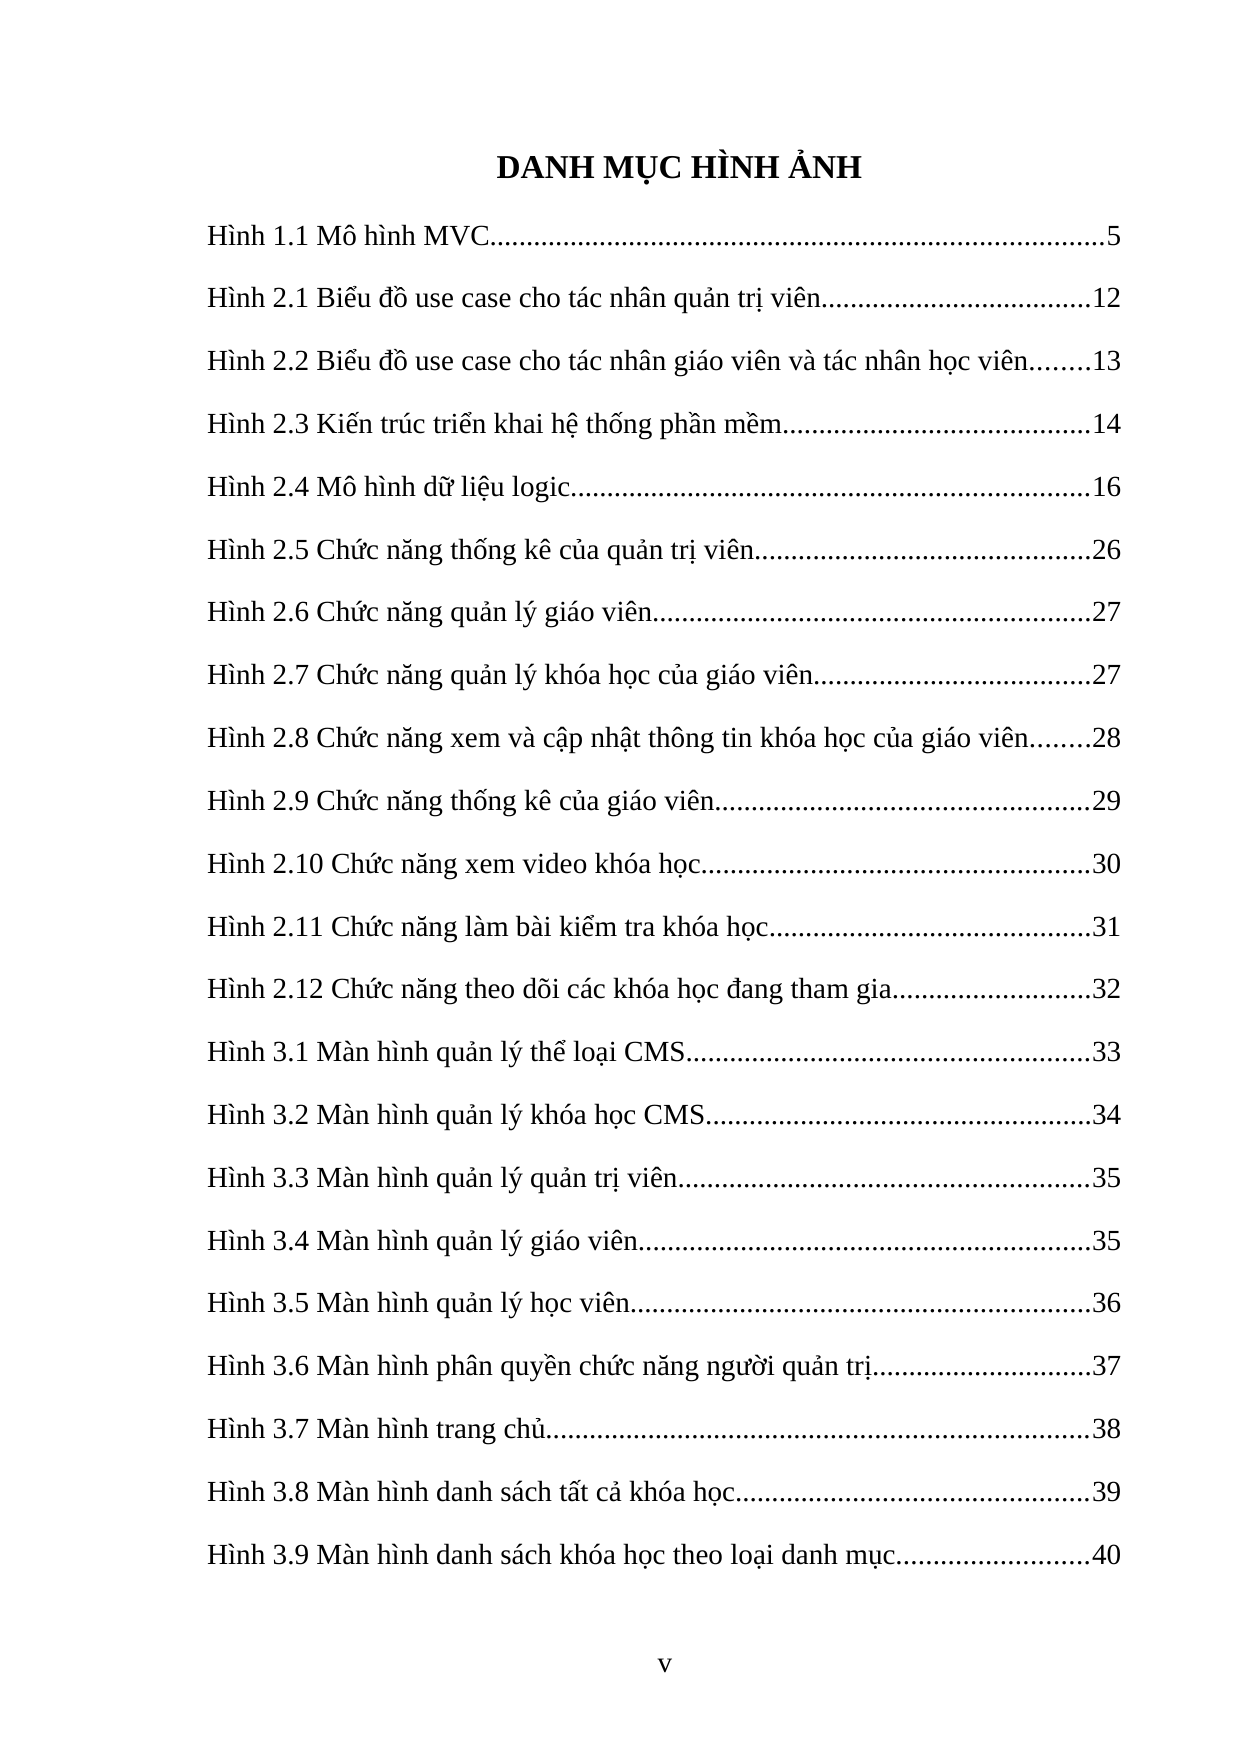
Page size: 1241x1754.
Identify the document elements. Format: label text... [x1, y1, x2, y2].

text Hình 3.7 Màn hình trang chủ 38 [207, 1411, 1122, 1445]
text Hình 2.6 Chức năng quản lý giáo viên 27 [207, 594, 1122, 628]
text Hình 3.4 Màn hình quản lý giáo viên 35 [207, 1223, 1122, 1256]
text Hình 2.4 Mô hình dữ liệu logic 16 [207, 469, 1122, 502]
text Hình 3.8 Màn hình danh sách tất cả khóa học 39 [207, 1474, 1122, 1507]
text Hình 2.5 Chức năng thống kê của quản trị viên 26 [207, 532, 1122, 565]
text Hình 2.1 Biểu đồ use case cho tác nhân quản trị viên 12 [207, 281, 1122, 314]
text Hình 2.3 Kiến trúc triển khai hệ thống phần mềm 14 [207, 406, 1122, 440]
subtitle DANH MỤC HÌNH ẢNH [236, 148, 1122, 186]
text Hình 2.10 Chức năng xem video khóa học 30 [207, 846, 1122, 879]
text Hình 3.2 Màn hình quản lý khóa học CMS 34 [207, 1097, 1122, 1131]
text Hình 2.8 Chức năng xem và cập nhật thông tin khóa học của giáo viên 28 [207, 720, 1122, 754]
text Hình 2.7 Chức năng quản lý khóa học của giáo viên 27 [207, 657, 1122, 691]
text Hình 2.12 Chức năng theo dõi các khóa học đang tham gia 32 [207, 971, 1122, 1005]
text Hình 2.2 Biểu đồ use case cho tác nhân giáo viên và tác nhân học viên 13 [207, 343, 1122, 377]
text Hình 3.6 Màn hình phân quyền chức năng người quản trị 37 [207, 1348, 1122, 1382]
text Hình 2.11 Chức năng làm bài kiểm tra khóa học 31 [207, 909, 1122, 942]
text Hình 3.1 Màn hình quản lý thể loại CMS 33 [207, 1034, 1122, 1068]
text Hình 3.3 Màn hình quản lý quản trị viên 35 [207, 1160, 1122, 1193]
text Hình 2.9 Chức năng thống kê của giáo viên 29 [207, 783, 1122, 817]
text Hình 1.1 Mô hình MVC 5 [207, 218, 1122, 251]
text Hình 3.9 Màn hình danh sách khóa học theo loại danh mục 40 [207, 1537, 1122, 1570]
text Hình 3.5 Màn hình quản lý học viên 36 [207, 1286, 1122, 1319]
